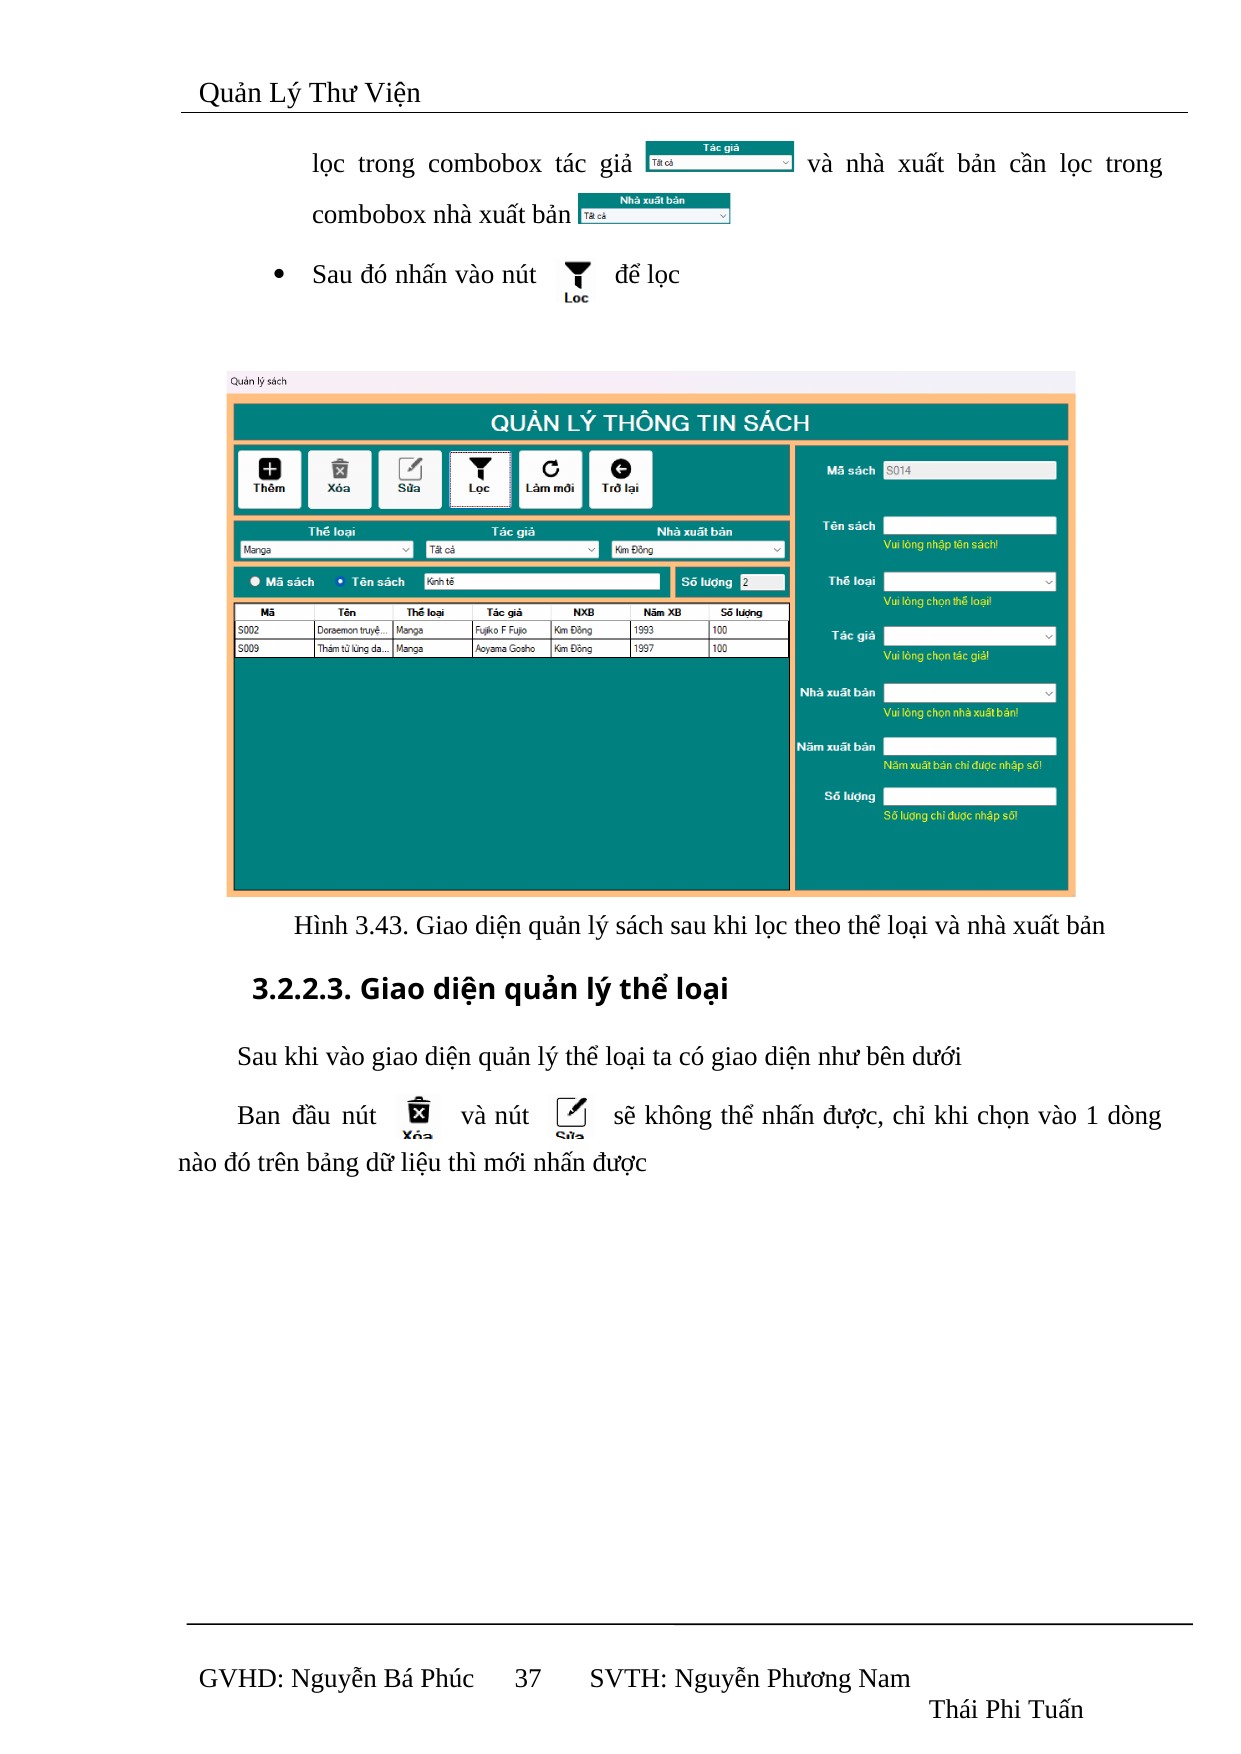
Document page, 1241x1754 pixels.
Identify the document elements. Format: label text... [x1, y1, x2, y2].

list Sau đó nhấn vào nút để lọc [596, 258, 1163, 289]
picture [578, 193, 731, 224]
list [274, 142, 1163, 230]
list Sau đó nhấn vào nút để lọc [274, 258, 555, 289]
subtitle Giao diện quản lý thể loại [252, 968, 1163, 1008]
picture [394, 1094, 442, 1138]
picture [226, 371, 1076, 897]
text Ban đầu nút và nút sẽ không thể nhấn được, chỉ khi chọn vào 1 dòng nào đó trên bảng dữ liệu thì mới nhấn được [178, 1099, 1163, 1177]
picture [547, 1094, 595, 1139]
picture [555, 258, 596, 303]
text Sau khi vào giao diện quản lý thể loại ta có giao diện như bên dưới [178, 1040, 1163, 1071]
picture [645, 141, 795, 172]
